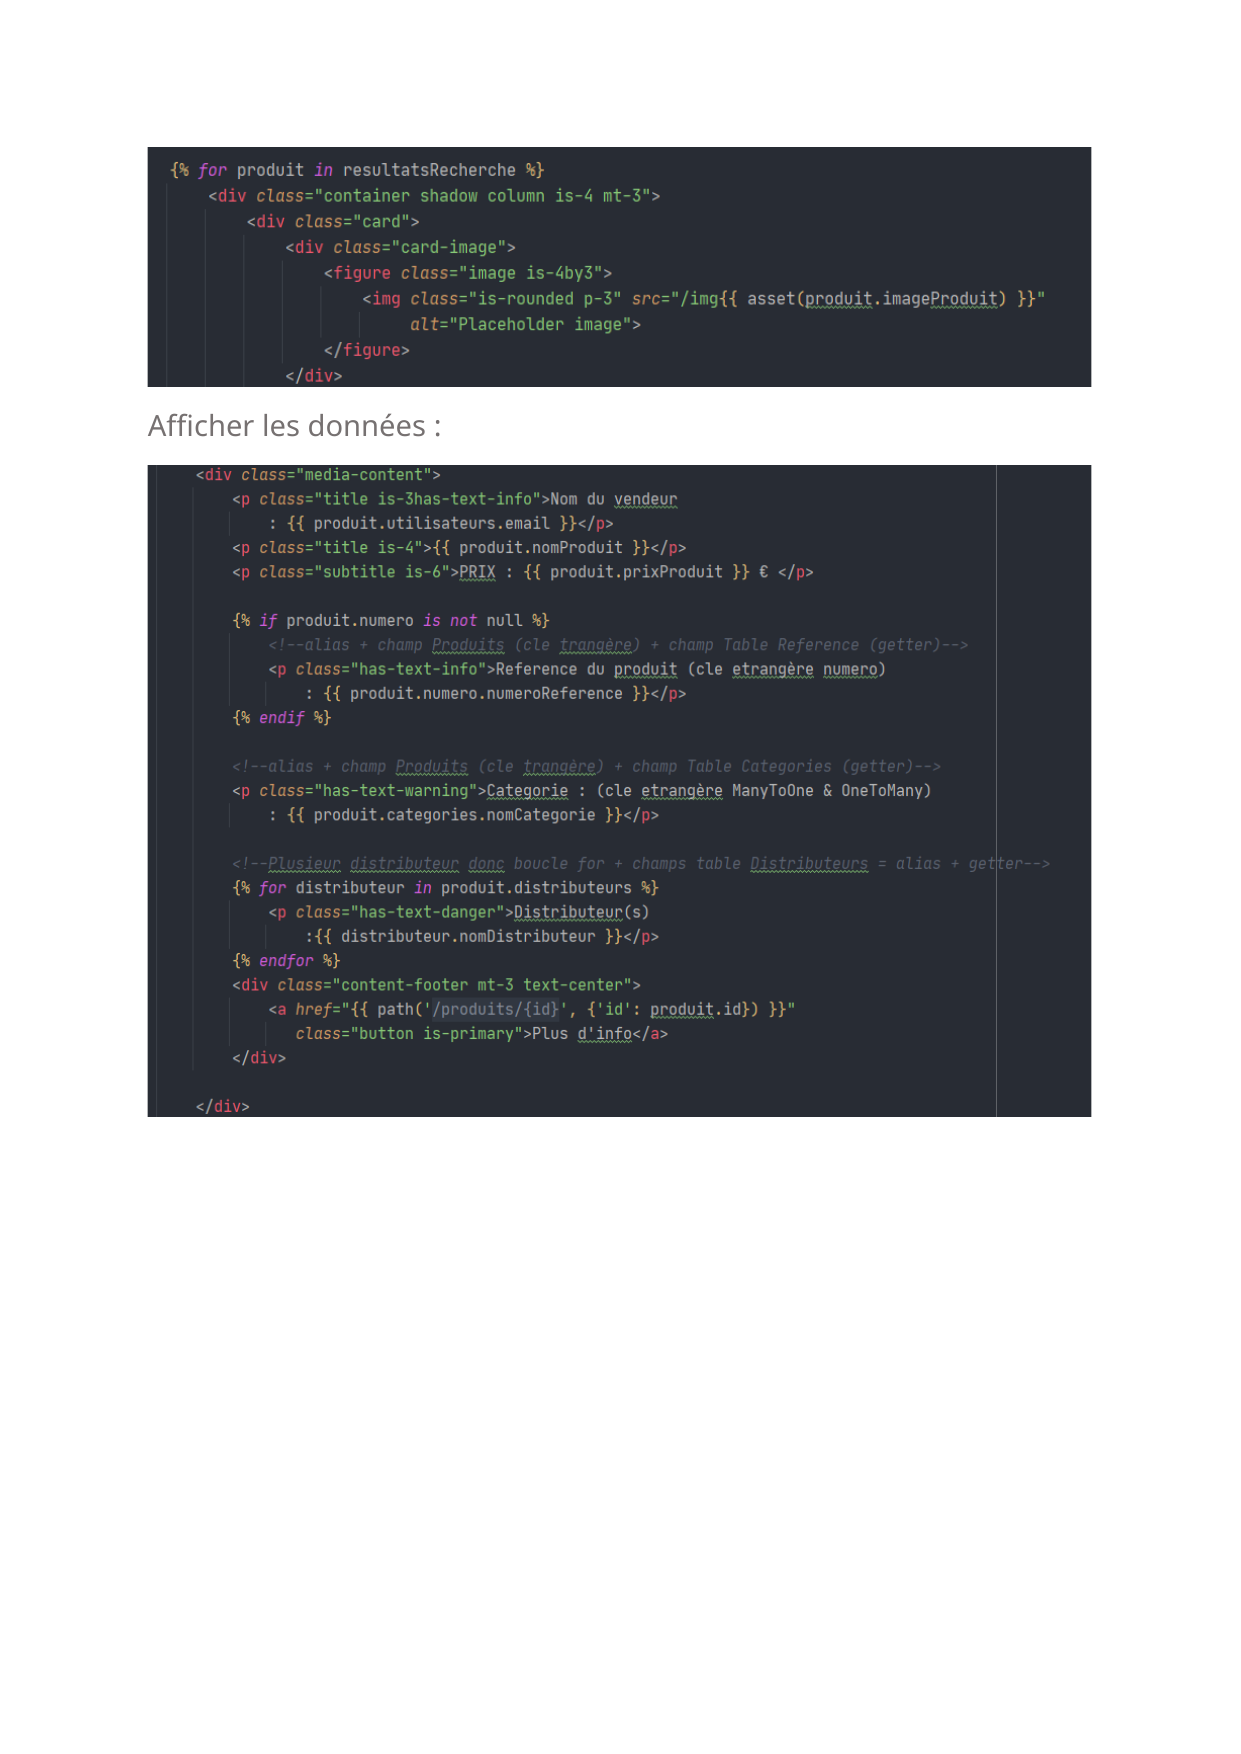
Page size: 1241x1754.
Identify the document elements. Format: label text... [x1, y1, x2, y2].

picture [147, 147, 1092, 387]
text Afficher les données : [148, 406, 1093, 445]
picture [147, 465, 1092, 1117]
